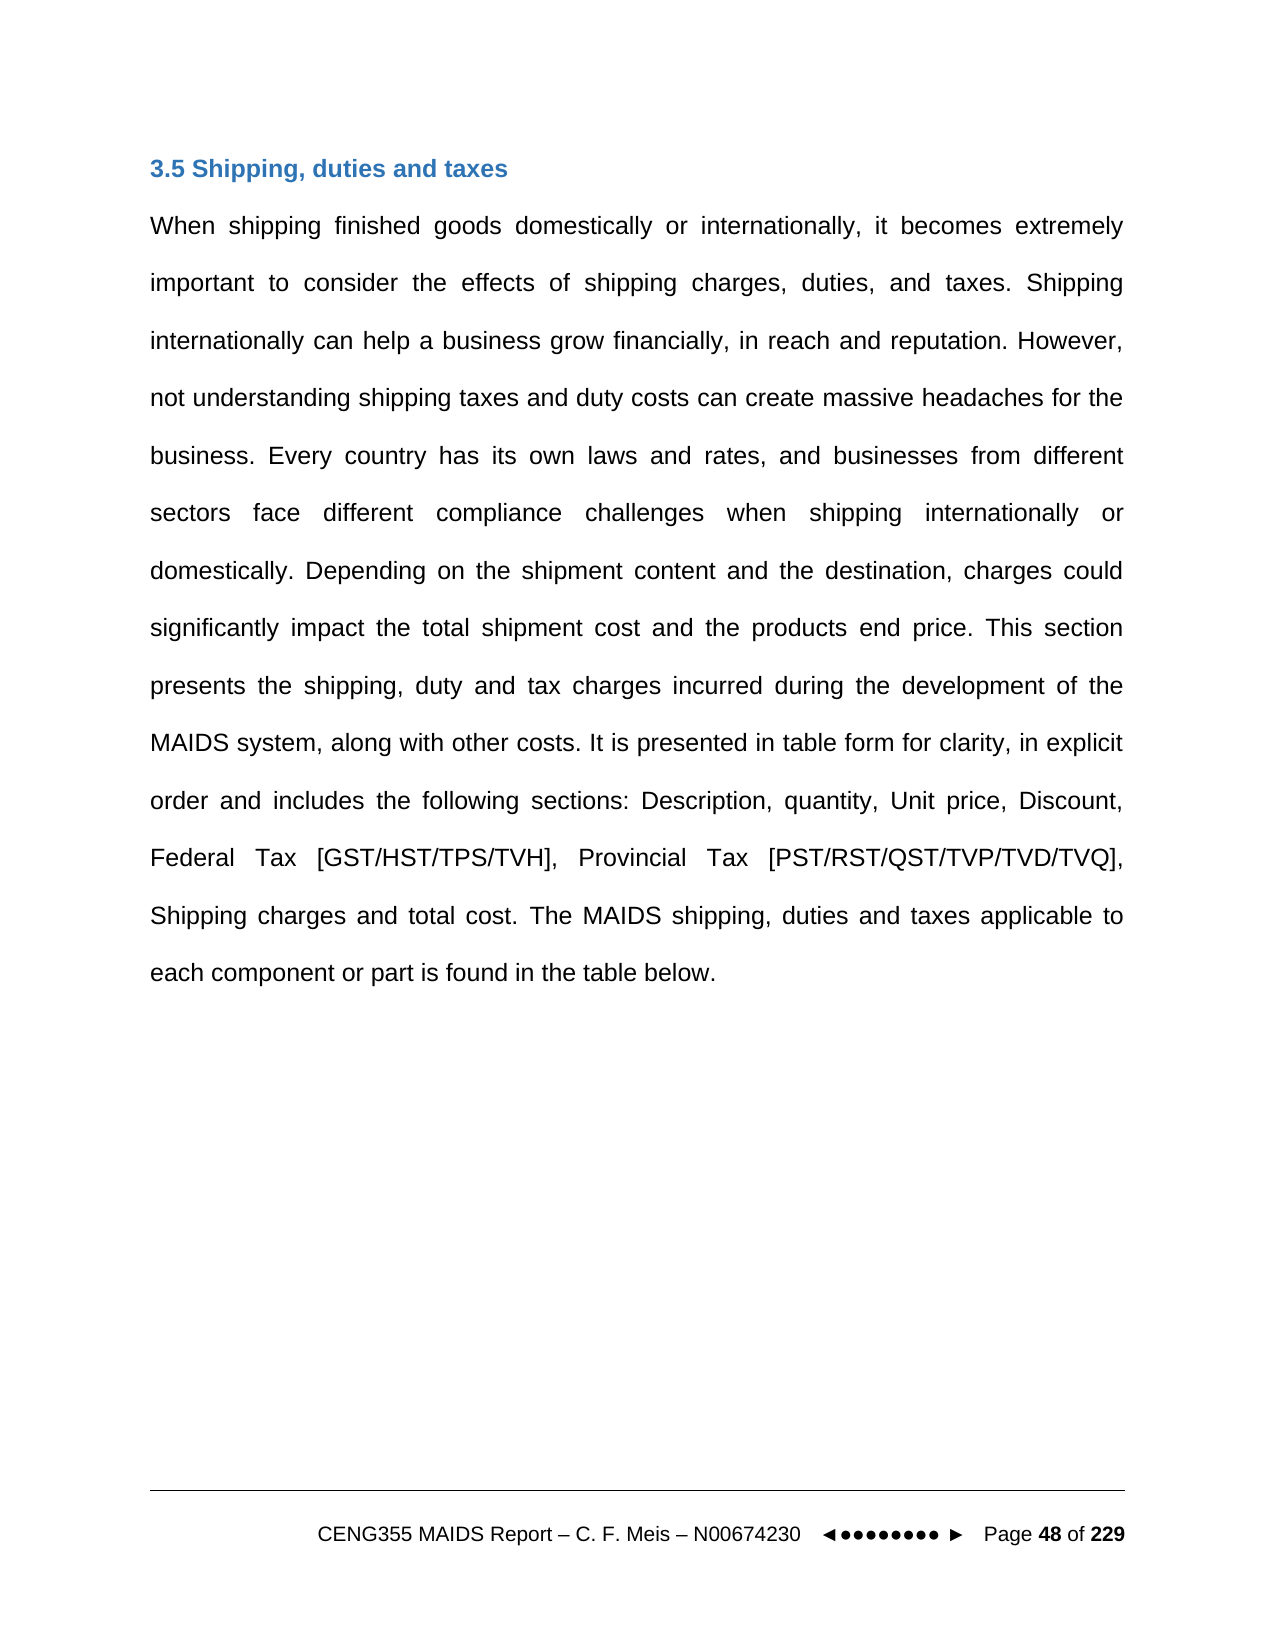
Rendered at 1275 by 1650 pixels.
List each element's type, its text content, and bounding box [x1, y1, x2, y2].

subtitle 3.5 Shipping, duties and taxes [150, 154, 1125, 183]
text When shipping finished goods domestically or internationally, it becomes extremely important to consider the effects of shipping charges, duties, and taxes. Shipping internationally can help a business grow financially, in reach and reputation. However, not understanding shipping taxes and duty costs can create massive headaches for the business. Every country has its own laws and rates, and businesses from different sectors face different compliance challenges when shipping internationally or domestically. Depending on the shipment content and the destination, charges could significantly impact the total shipment cost and the products end price. This section presents the shipping, duty and tax charges incurred during the development of the MAIDS system, along with other costs. It is presented in table form for clarity, in explicit order and includes the following sections: Description, quantity, Unit price, Discount, Federal Tax [GST/HST/TPS/TVH], Provincial Tax [PST/RST/QST/TVP/TVD/TVQ], Shipping charges and total cost. The MAIDS shipping, duties and taxes applicable to each component or part is found in the table below. [150, 211, 1125, 987]
